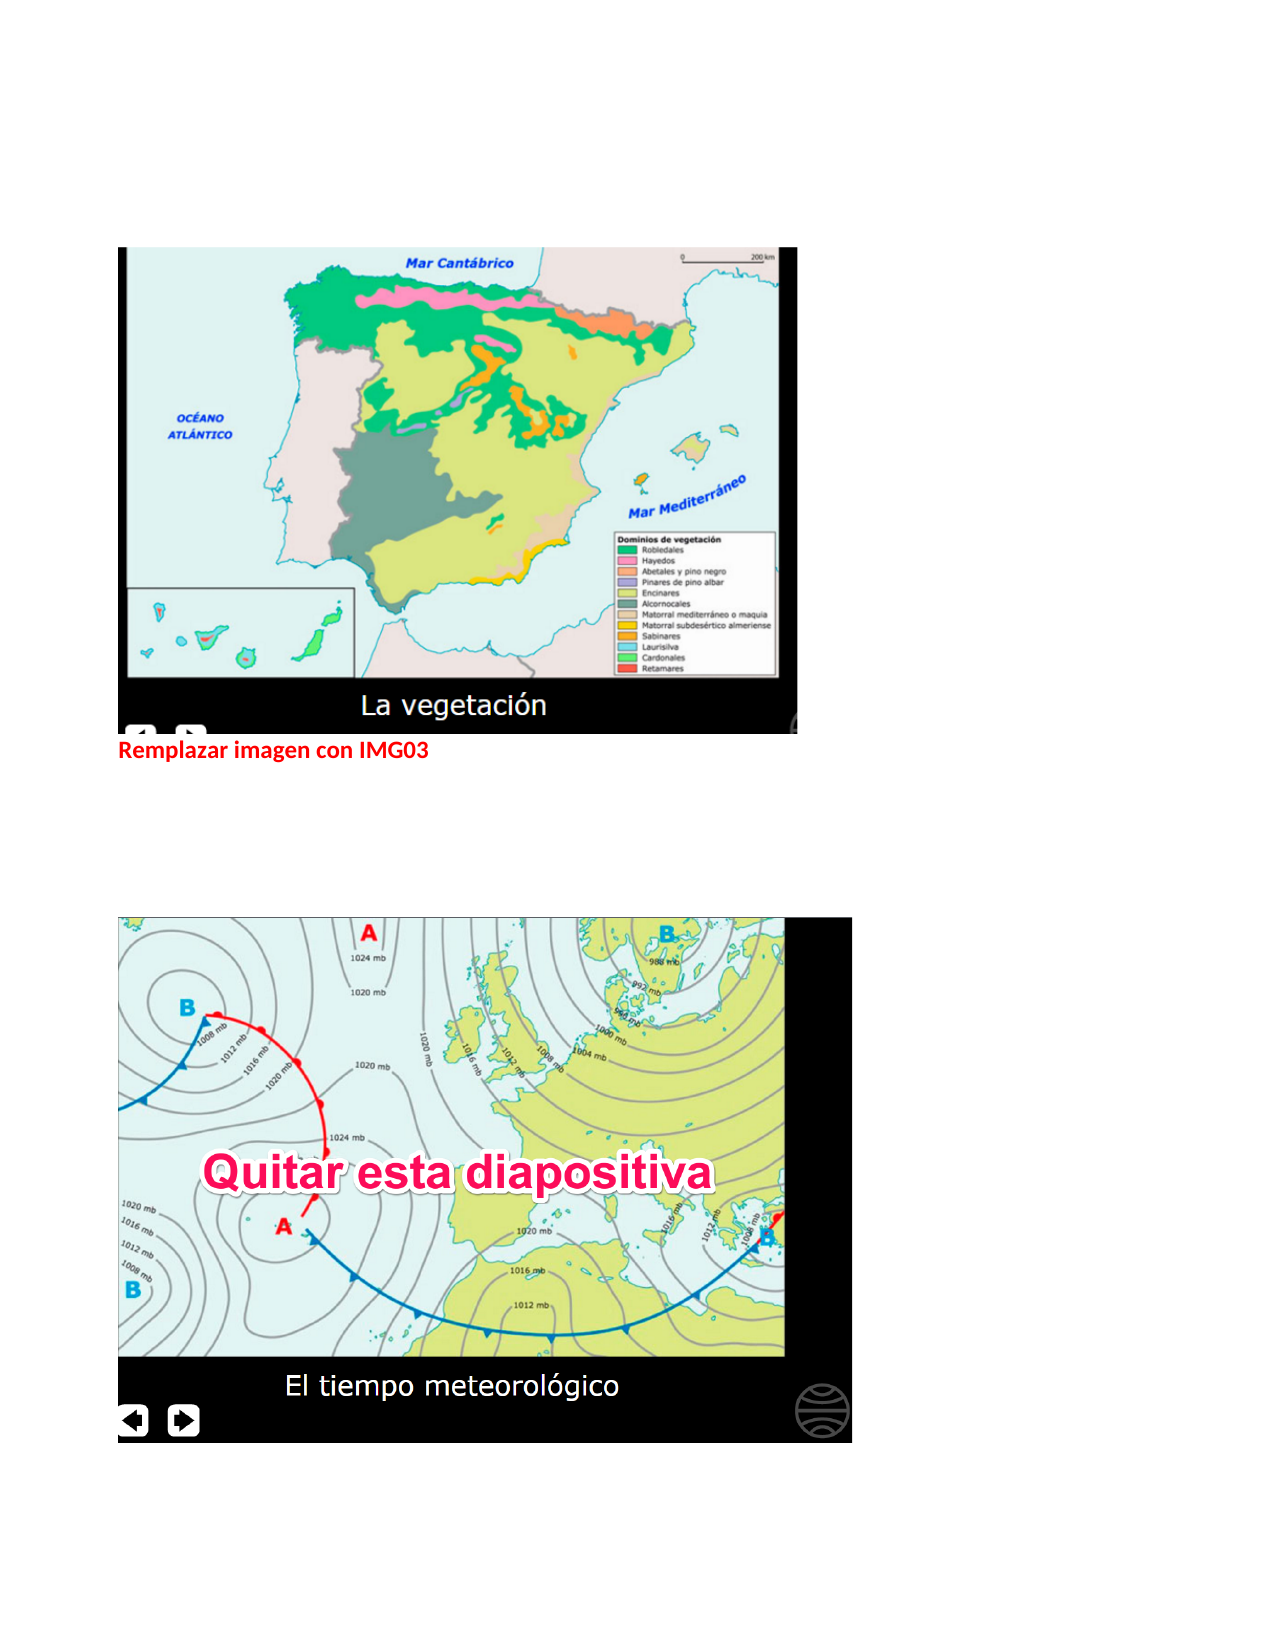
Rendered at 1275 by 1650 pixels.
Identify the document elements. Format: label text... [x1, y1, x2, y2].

picture [118, 243, 798, 734]
text Remplazar imagen con IMG03 [118, 734, 1157, 764]
picture [118, 917, 853, 1443]
